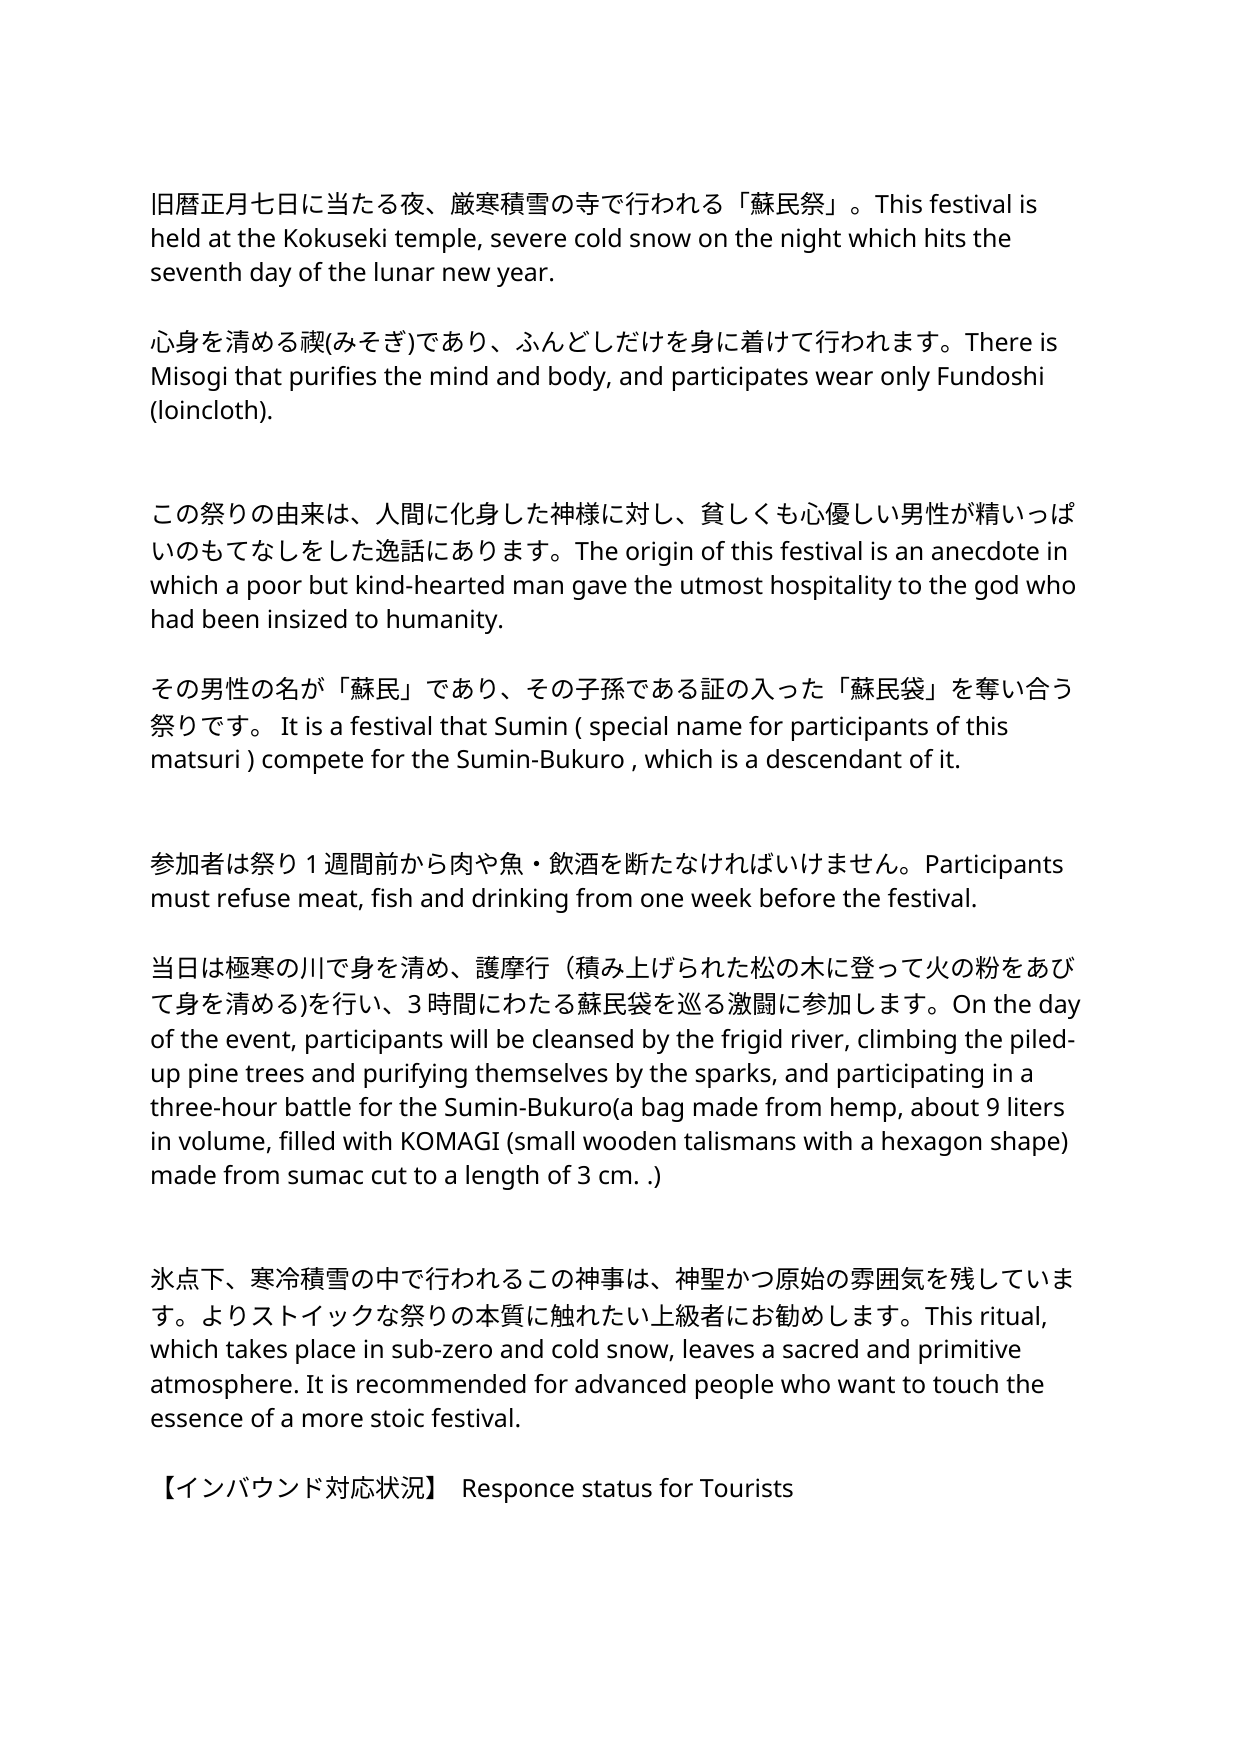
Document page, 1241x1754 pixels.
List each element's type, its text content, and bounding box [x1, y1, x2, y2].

text その男性の名が「蘇民」であり、その子孫である証の入った「蘇民袋」を奪い合う祭りです。 It is a festival that Sumin ( special name for participants of this matsuri ) compete for the Sumin-Bukuro , which is a descendant of it. [150, 670, 1090, 776]
text 心身を清める禊(みそぎ)であり、ふんどしだけを身に着けて行われます。There is Misogi that purifies the mind and body, and participates wear only Fundoshi (loincloth). [150, 322, 1090, 427]
text この祭りの由来は、人間に化身した神様に対し、貧しくも心優しい男性が精いっぱいのもてなしをした逸話にあります。The origin of this festival is an anecdote in which a poor but kind-hearted man gave the utmost hospitality to the god who had been insized to humanity. [150, 495, 1090, 636]
text 氷点下、寒冷積雪の中で行われるこの神事は、神聖かつ原始の雰囲気を残しています。よりストイックな祭りの本質に触れたい上級者にお勧めします。This ritual, which takes place in sub-zero and cold snow, leaves a sacred and primitive atmosphere. It is recommended for advanced people who want to touch the essence of a more stoic festival. [150, 1260, 1090, 1434]
text 参加者は祭り1週間前から肉や魚・飲酒を断たなければいけません。Participants must refuse meat, fish and drinking from one week before the festival. [150, 844, 1090, 915]
text 【インバウンド対応状況】 Responce status for Tourists [150, 1468, 1090, 1505]
text 旧暦正月七日に当たる夜、厳寒積雪の寺で行われる「蘇民祭」。This festival is held at the Kokuseki temple, severe cold snow on the night which hits the seventh day of the lunar new year. [150, 184, 1090, 288]
text 当日は極寒の川で身を清め、護摩行（積み上げられた松の木に登って火の粉をあびて身を清める)を行い、3時間にわたる蘇民袋を巡る激闘に参加します。On the day of the event, participants will be cleansed by the frigid river, climbing the piled-up pine trees and purifying themselves by the sparks, and participating in a three-hour battle for the Sumin-Bukuro(a bag made from hemp, about 9 liters in volume, filled with KOMAGI (small wooden talismans with a hexagon shape) made from sumac cut to a length of 3 cm. .) [150, 949, 1090, 1192]
